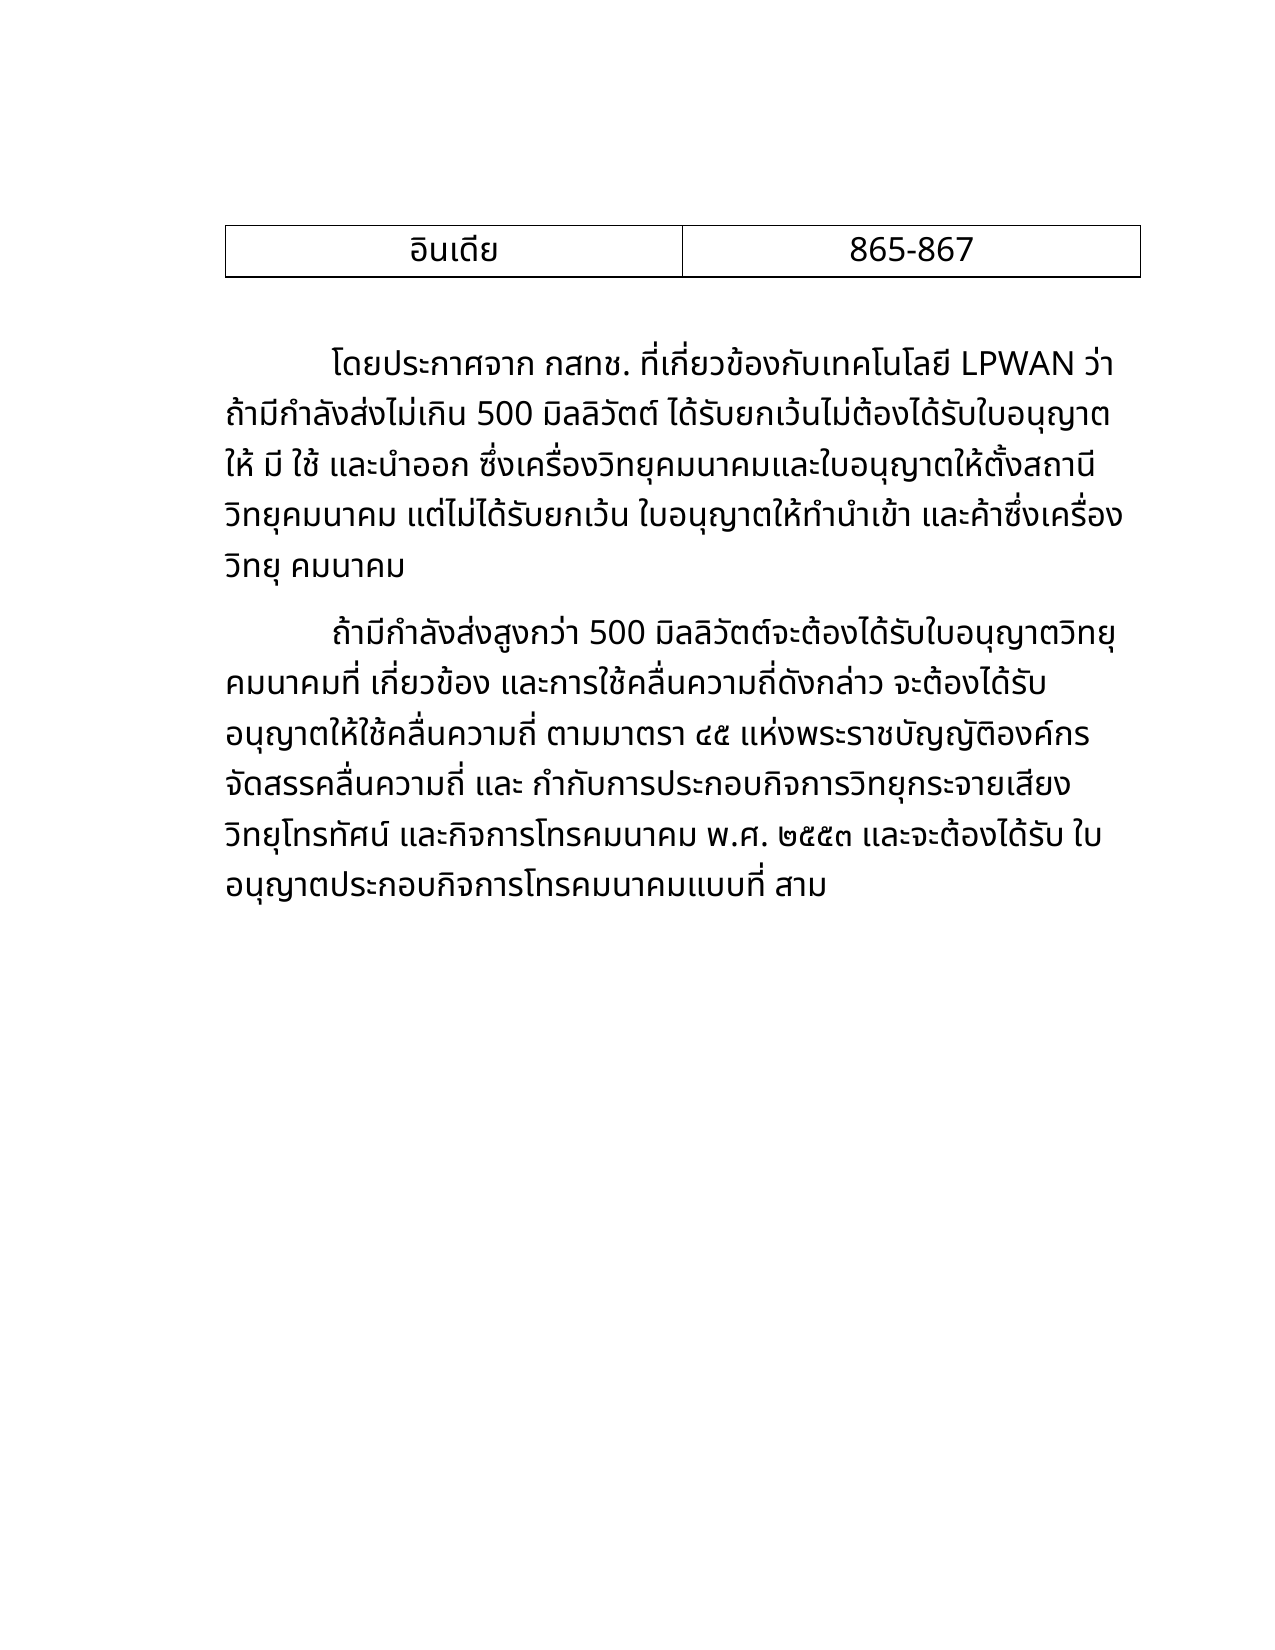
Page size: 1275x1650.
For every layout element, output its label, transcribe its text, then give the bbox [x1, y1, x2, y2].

table_cell อินเดีย [226, 226, 682, 276]
text โดยประกาศจาก กสทช. ที่เกี่ยวข้องกับเทคโนโลยี LPWAN ว่าถ้ามีกำลังส่งไม่เกิน 500 มิลลิวัตต์ ได้รับยกเว้นไม่ต้องได้รับใบอนุญาตให้ มี ใช้ และนำออก ซึ่งเครื่องวิทยุคมนาคมและใบอนุญาตให้ตั้งสถานีวิทยุคมนาคม แต่ไม่ได้รับยกเว้น ใบอนุญาตให้ทำนำเข้า และค้าซึ่งเครื่องวิทยุ คมนาคม [225, 339, 1125, 592]
text ถ้ามีกำลังส่งสูงกว่า 500 มิลลิวัตต์จะต้องได้รับใบอนุญาตวิทยุคมนาคมที่ เกี่ยวข้อง และการใช้คลื่นความถี่ดังกล่าว จะต้องได้รับอนุญาตให้ใช้คลื่นความถี่ ตามมาตรา ๔๕ แห่งพระราชบัญญัติองค์กรจัดสรรคลื่นความถี่ และ กำกับการประกอบกิจการวิทยุกระจายเสียง วิทยุโทรทัศน์ และกิจการโทรคมนาคม พ.ศ. ๒๕๕๓ และจะต้องได้รับ ใบอนุญาตประกอบกิจการโทรคมนาคมแบบที่ สาม [225, 609, 1125, 912]
table_cell 865-867 [683, 226, 1140, 276]
